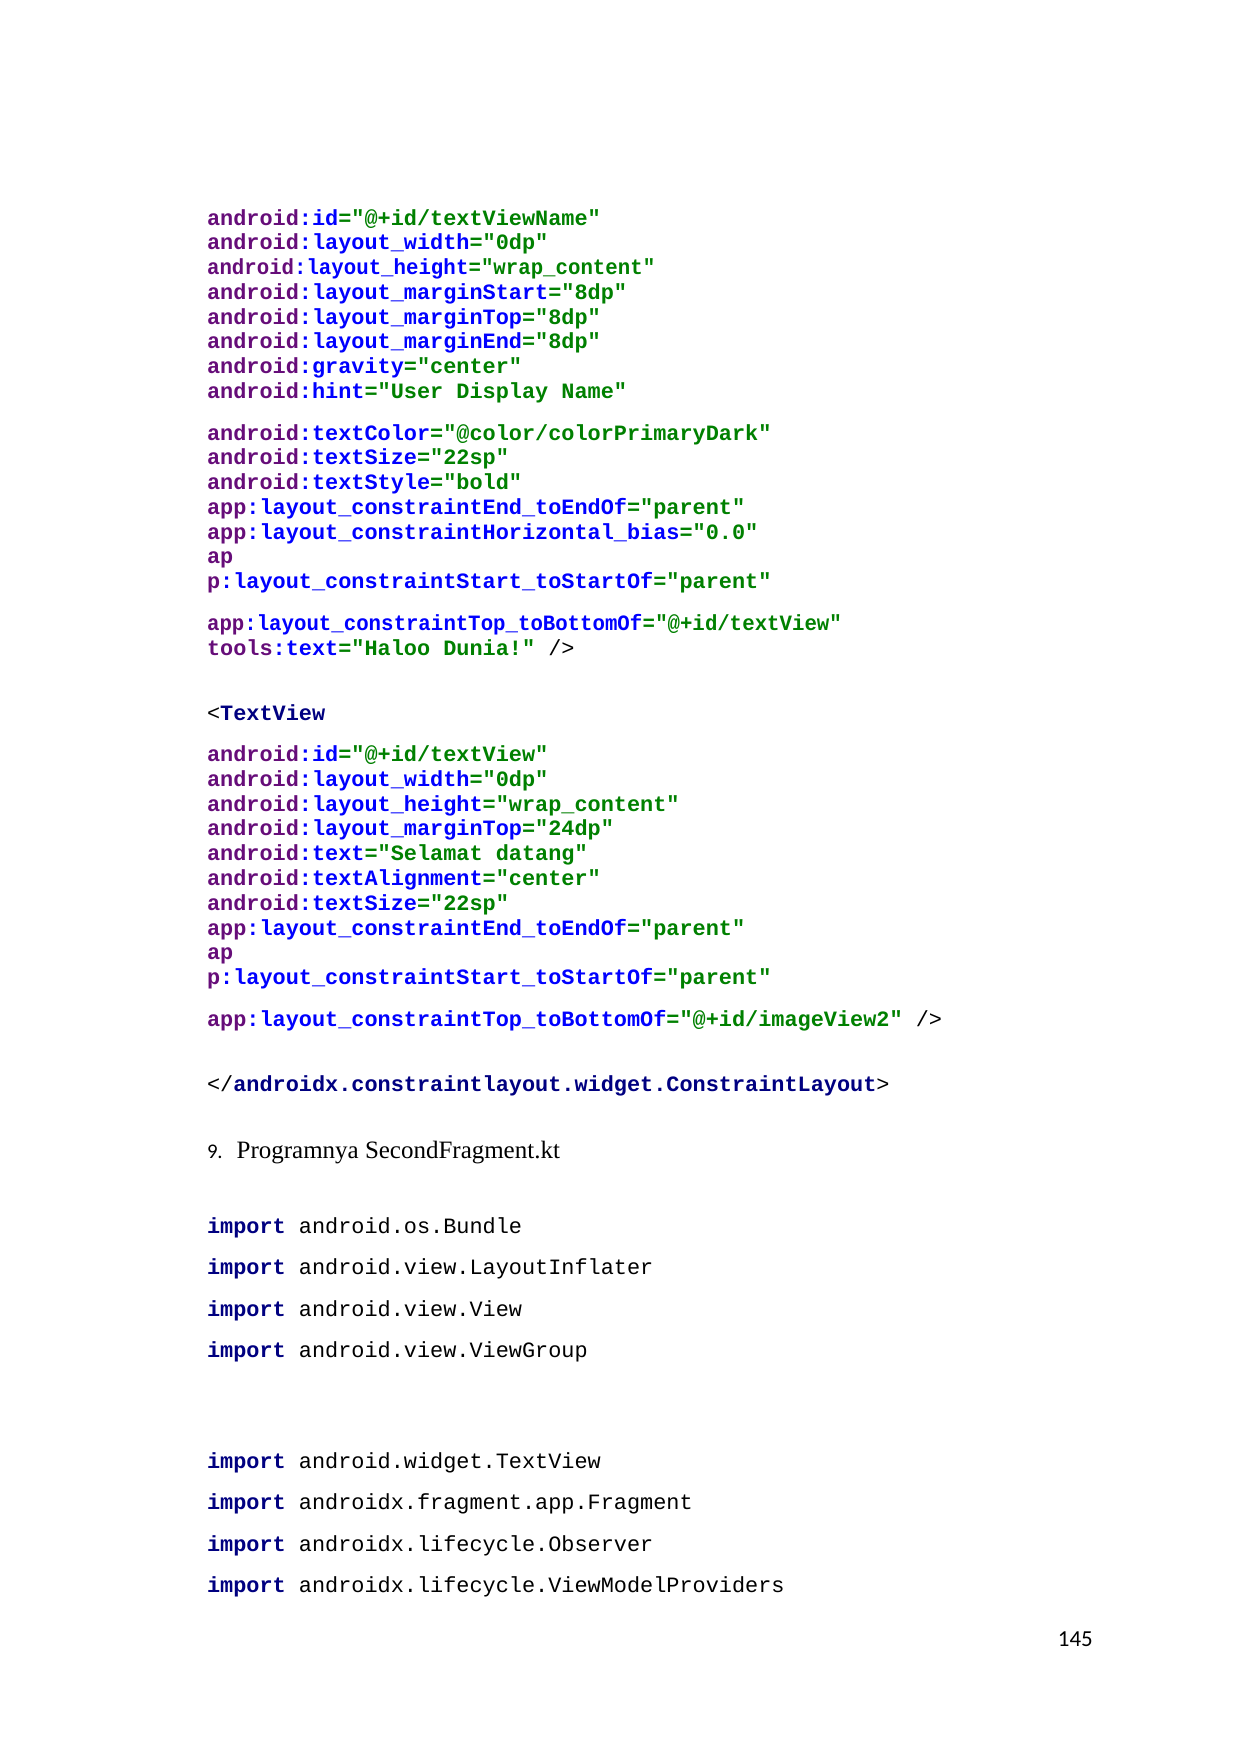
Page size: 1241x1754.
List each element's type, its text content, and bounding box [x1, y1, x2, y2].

text app:layout_constraintTop_toBottomOf="@+id/textView" tools:text="Haloo Dunia!" /> [207, 612, 1051, 662]
text import androidx.lifecycle.Observer [207, 1533, 1092, 1558]
text android:textColor="@color/colorPrimaryDark" android:textSize="22sp" android:textStyle="bold" app:layout_constraintEnd_toEndOf="parent" app:layout_constraintHorizontal_bias="0.0" app:layout_constraintStart_toStartOf="parent" [207, 422, 786, 595]
text android:id="@+id/textViewName" android:layout_width="0dp" android:layout_height="wrap_content" android:layout_marginStart="8dp" android:layout_marginTop="8dp" android:layout_marginEnd="8dp" android:gravity="center" android:hint="User Display Name" [207, 207, 743, 405]
text android:id="@+id/textView" android:layout_width="0dp" android:layout_height="wrap_content" android:layout_marginTop="24dp" android:text="Selamat datang" android:textAlignment="center" android:textSize="22sp" app:layout_constraintEnd_toEndOf="parent" app:layout_constraintStart_toStartOf="parent" [207, 743, 786, 991]
list Programnya SecondFragment.kt [207, 1135, 1092, 1164]
text <TextView [207, 702, 1092, 726]
text </androidx.constraintlayout.widget.ConstraintLayout> [207, 1074, 1092, 1098]
text app:layout_constraintTop_toBottomOf="@+id/imageView2" /> [207, 1008, 1092, 1032]
text import android.view.LayoutInflater [207, 1256, 1092, 1281]
text import android.os.Bundle [207, 1215, 1092, 1239]
text import android.view.ViewGroup [207, 1339, 1092, 1364]
text import androidx.lifecycle.ViewModelProviders [207, 1574, 1092, 1599]
text import android.view.View [207, 1298, 1092, 1322]
text import androidx.fragment.app.Fragment [207, 1491, 1092, 1516]
text import android.widget.TextView [207, 1450, 1092, 1475]
